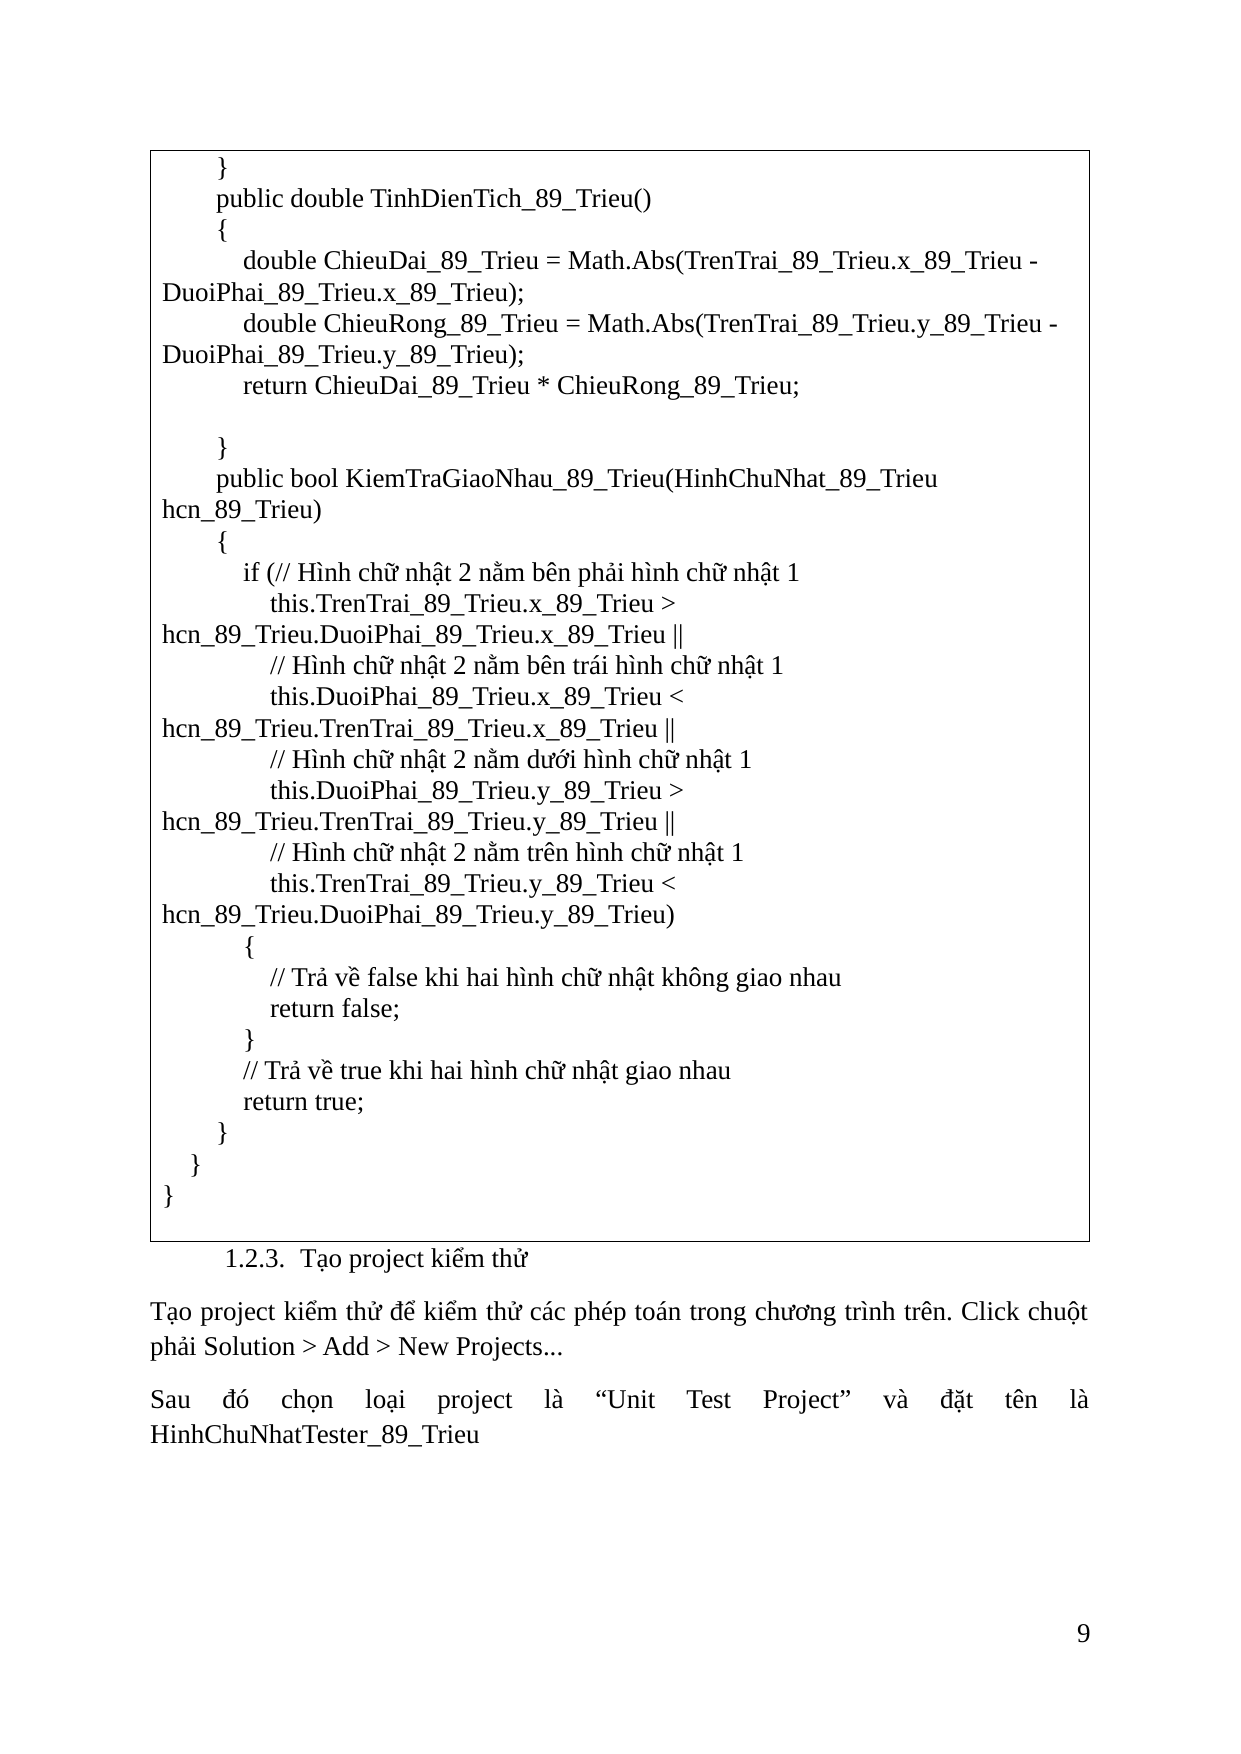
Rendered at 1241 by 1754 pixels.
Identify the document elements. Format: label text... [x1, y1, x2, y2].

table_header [151, 151, 1089, 1241]
subtitle Tạo project kiểm thử [224, 1242, 1090, 1273]
text Tạo project kiểm thử để kiểm thử các phép toán trong chương trình trên. Click chuột phải Solution > Add > New Projects... [150, 1294, 1090, 1361]
text Sau đó chọn loại project là “Unit Test Project” và đặt tên là HinhChuNhatTester_89_Trieu [150, 1383, 1090, 1449]
